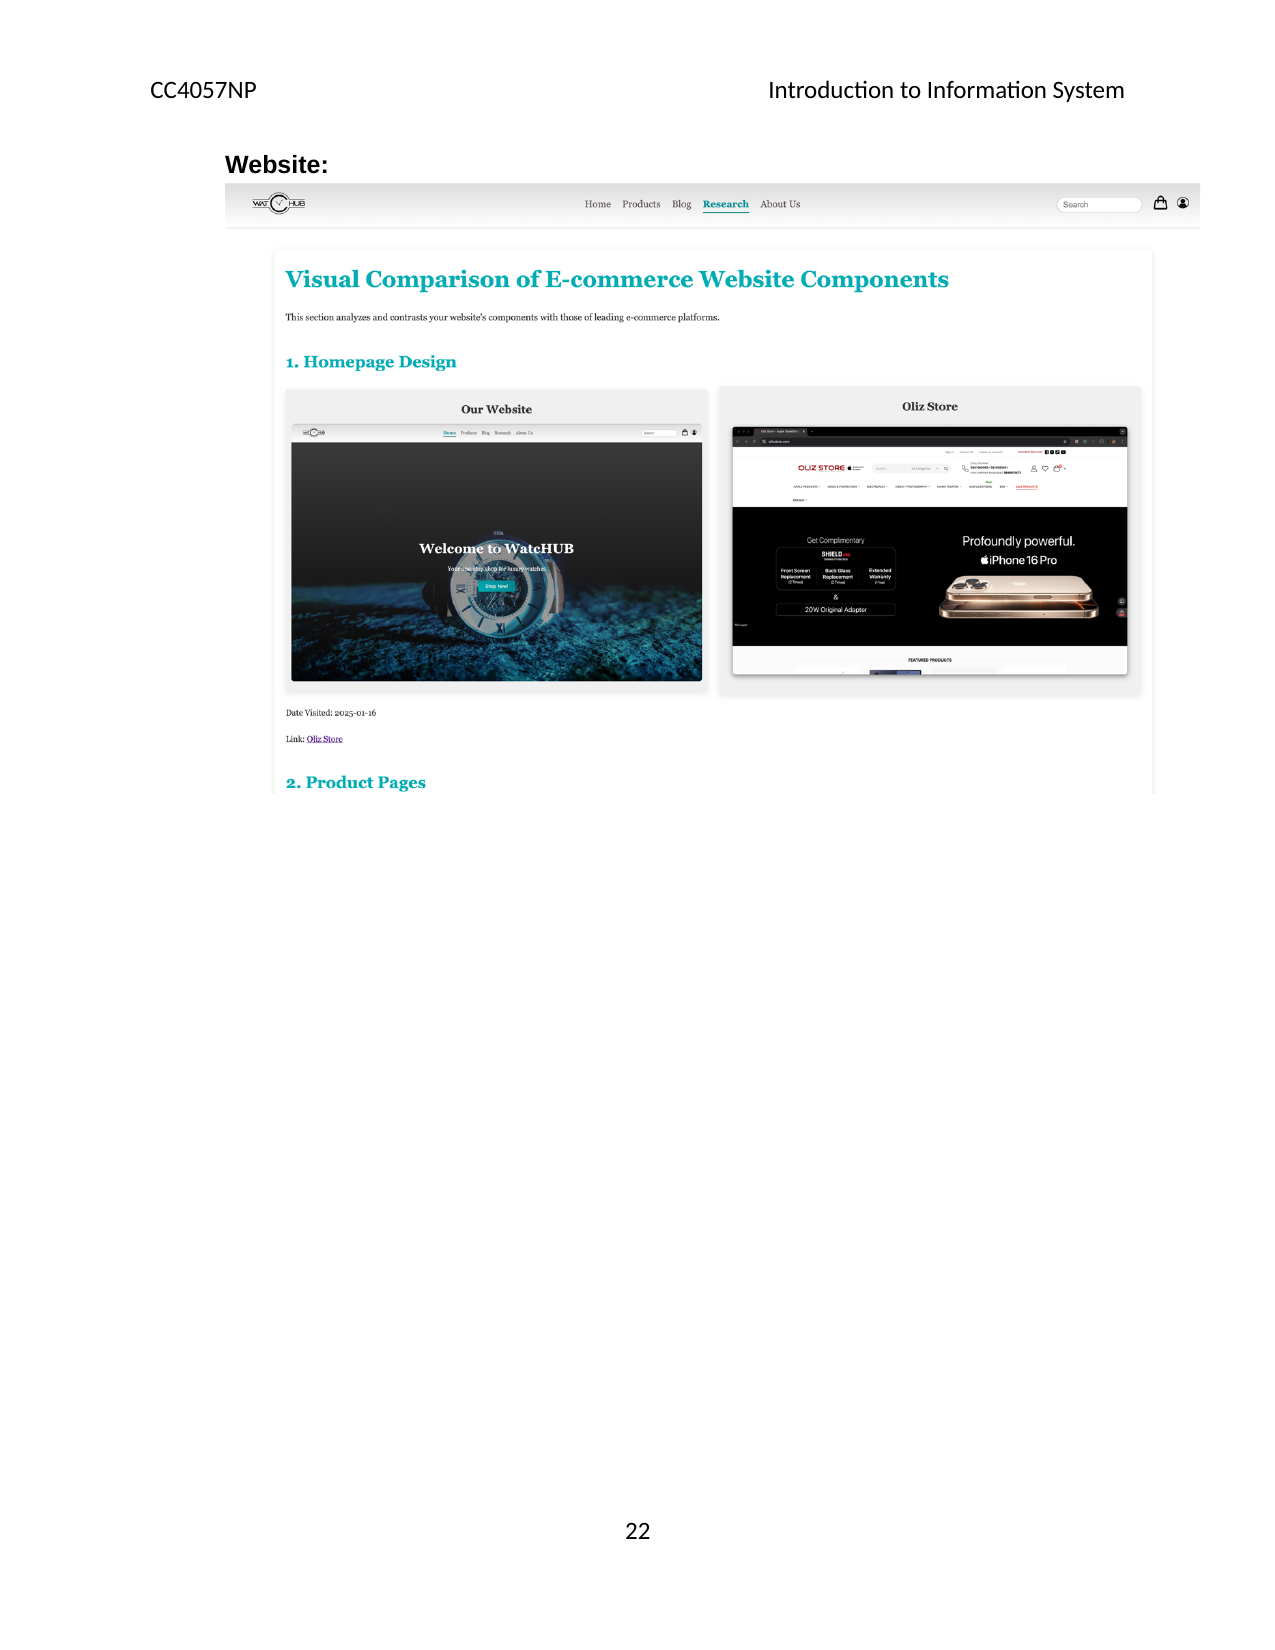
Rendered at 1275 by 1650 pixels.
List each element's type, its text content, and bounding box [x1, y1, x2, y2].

list Website: [225, 150, 1125, 179]
picture [225, 183, 1200, 794]
